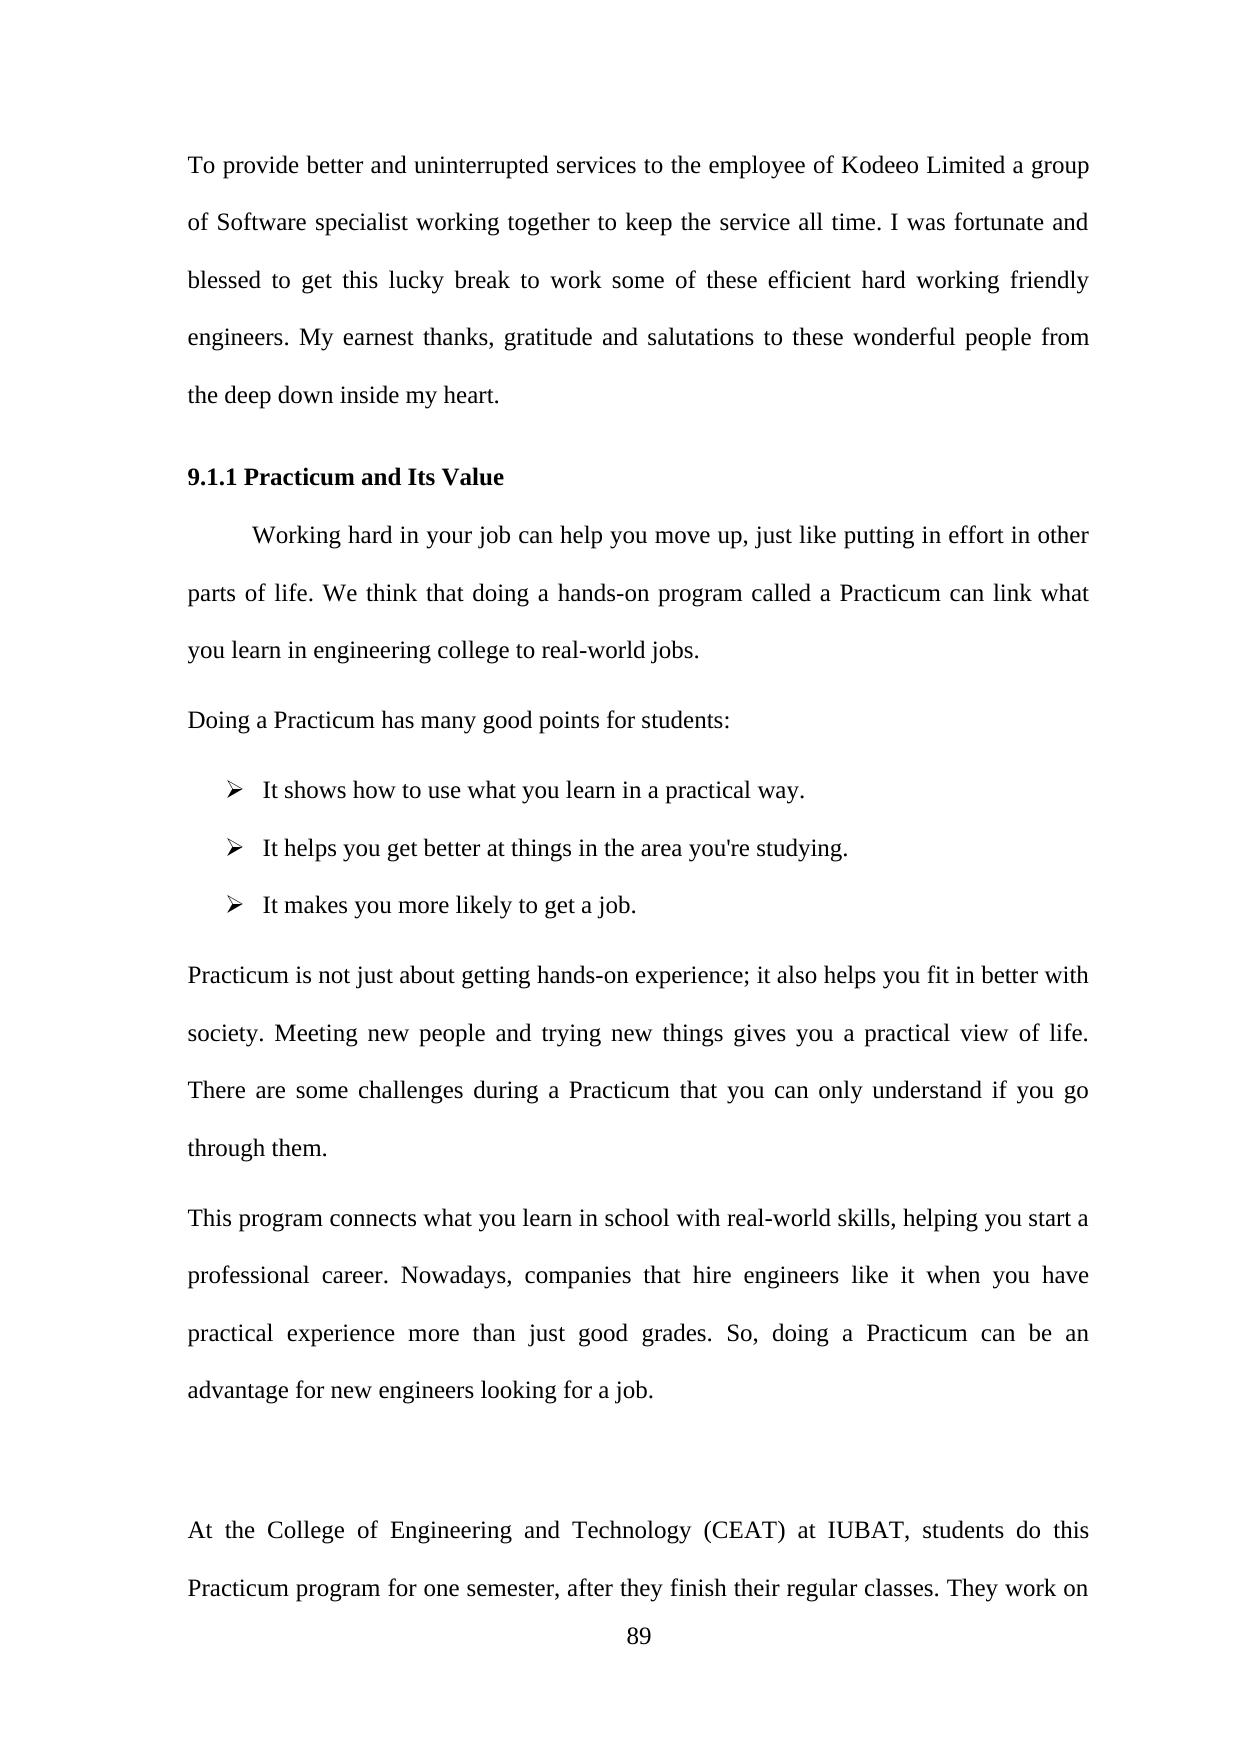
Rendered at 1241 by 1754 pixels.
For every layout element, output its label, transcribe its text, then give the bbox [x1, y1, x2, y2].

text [187, 150, 1090, 409]
list It makes you more likely to get a job. [225, 891, 1090, 919]
text This program connects what you learn in school with real-world skills, helping you start a professional career. Nowadays, companies that hire engineers like it when you have practical experience more than just good grades. So, doing a Practicum can be an advantage for new engineers looking for a job. [187, 1203, 1090, 1404]
subtitle 9.1.1 Practicum and Its Value [187, 462, 1090, 491]
text Working hard in your job can help you move up, just like putting in effort in other parts of life. We think that doing a hands-on program called a Practicum can link what you learn in engineering college to real-world jobs. [187, 521, 1090, 664]
text Doing a Practicum has many good points for students: [187, 706, 1090, 734]
list It helps you get better at things in the area you're studying. [225, 833, 1090, 862]
list It shows how to use what you learn in a practical way. [225, 776, 1090, 804]
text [187, 1516, 1090, 1602]
text Practicum is not just about getting hands-on experience; it also helps you fit in better with society. Meeting new people and trying new things gives you a practical view of life. There are some challenges during a Practicum that you can only understand if you go through them. [187, 961, 1090, 1162]
